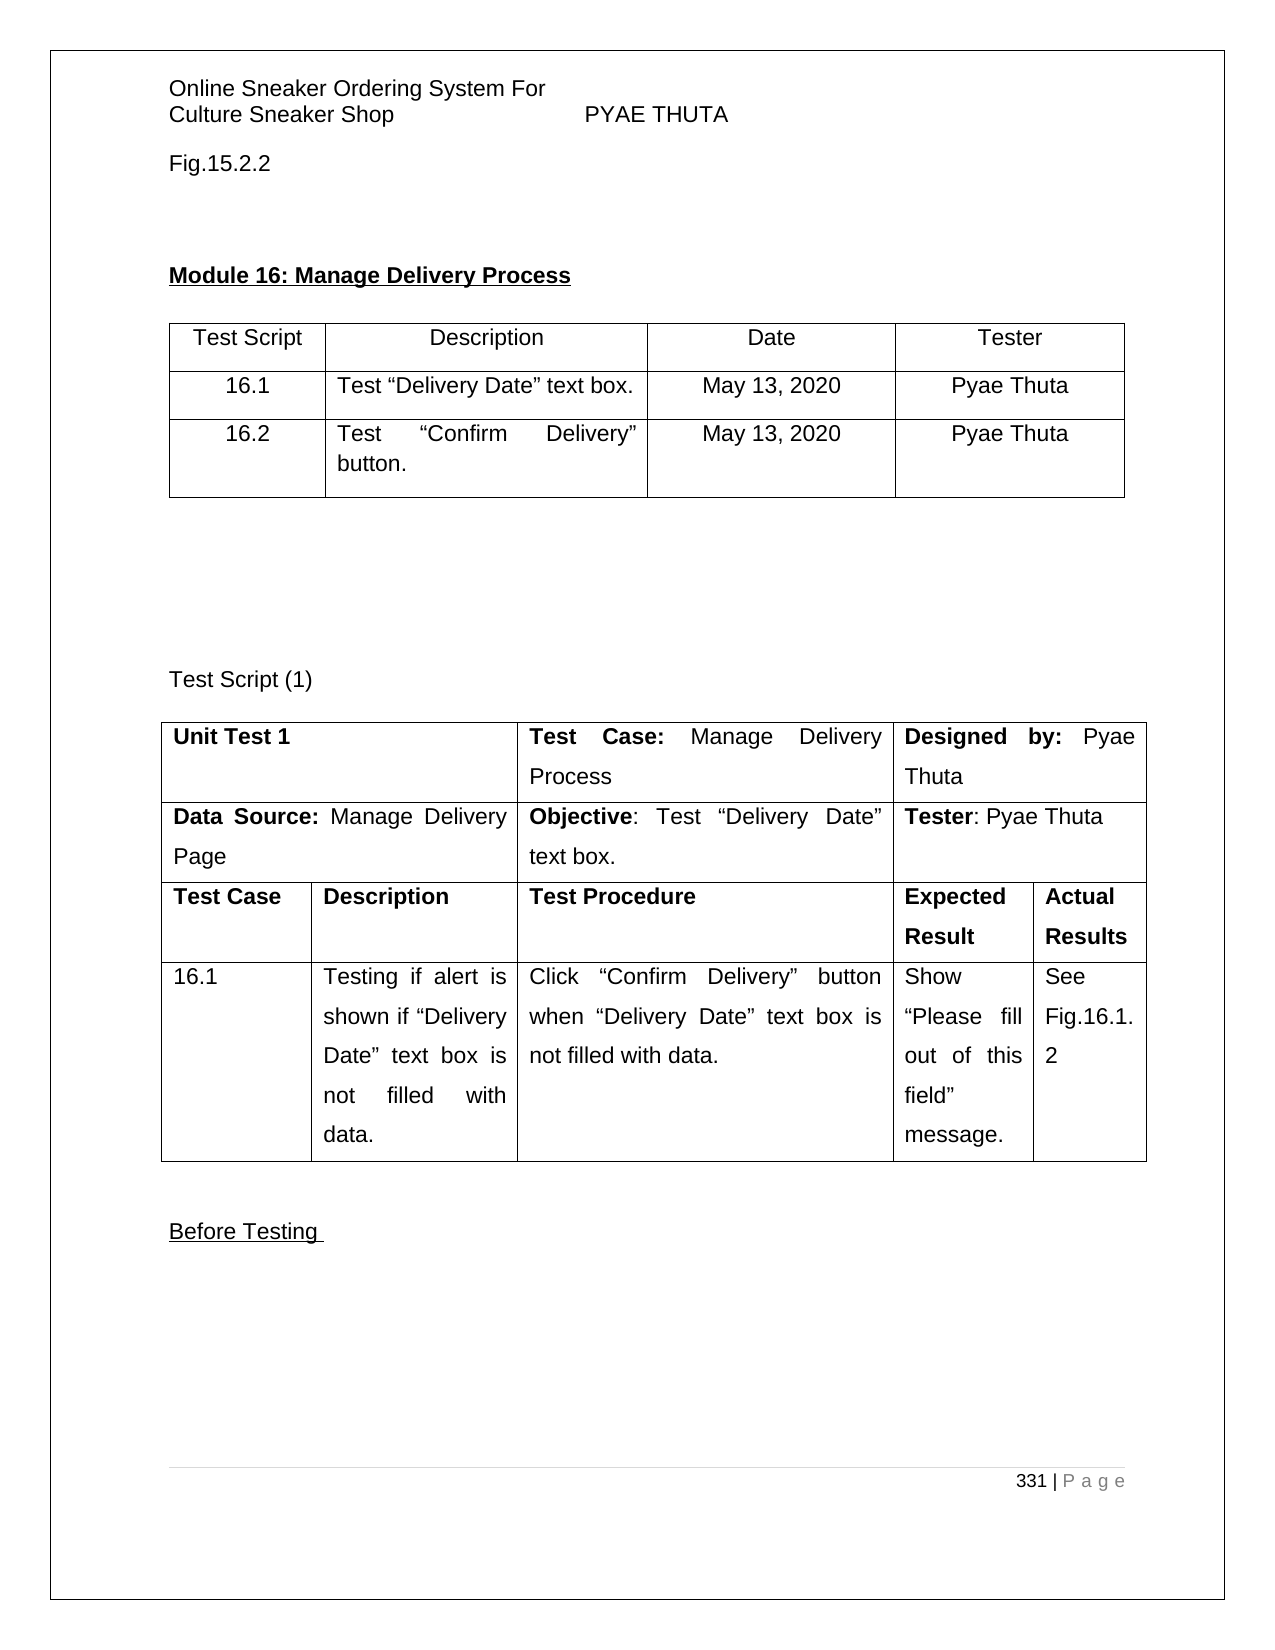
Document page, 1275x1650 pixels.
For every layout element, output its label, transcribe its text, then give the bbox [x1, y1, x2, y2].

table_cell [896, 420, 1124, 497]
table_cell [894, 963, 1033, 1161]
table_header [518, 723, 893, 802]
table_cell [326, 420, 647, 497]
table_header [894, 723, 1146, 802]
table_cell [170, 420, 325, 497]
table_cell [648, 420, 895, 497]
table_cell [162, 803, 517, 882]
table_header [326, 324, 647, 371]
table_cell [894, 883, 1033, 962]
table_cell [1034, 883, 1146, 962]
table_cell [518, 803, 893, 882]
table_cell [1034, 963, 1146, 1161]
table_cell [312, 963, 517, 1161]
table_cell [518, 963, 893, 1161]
text Before Testing [169, 1218, 1125, 1244]
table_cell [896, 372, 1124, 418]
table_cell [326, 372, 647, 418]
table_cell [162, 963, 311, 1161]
text Fig.15.2.2 [169, 150, 1125, 176]
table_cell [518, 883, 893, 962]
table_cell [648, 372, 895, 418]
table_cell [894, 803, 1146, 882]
text Test Script (1) [169, 666, 1125, 692]
text Module 16: Manage Delivery Process [169, 262, 1125, 289]
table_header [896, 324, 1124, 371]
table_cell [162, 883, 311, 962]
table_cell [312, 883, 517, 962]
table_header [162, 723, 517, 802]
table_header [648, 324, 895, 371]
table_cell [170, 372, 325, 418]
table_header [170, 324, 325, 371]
